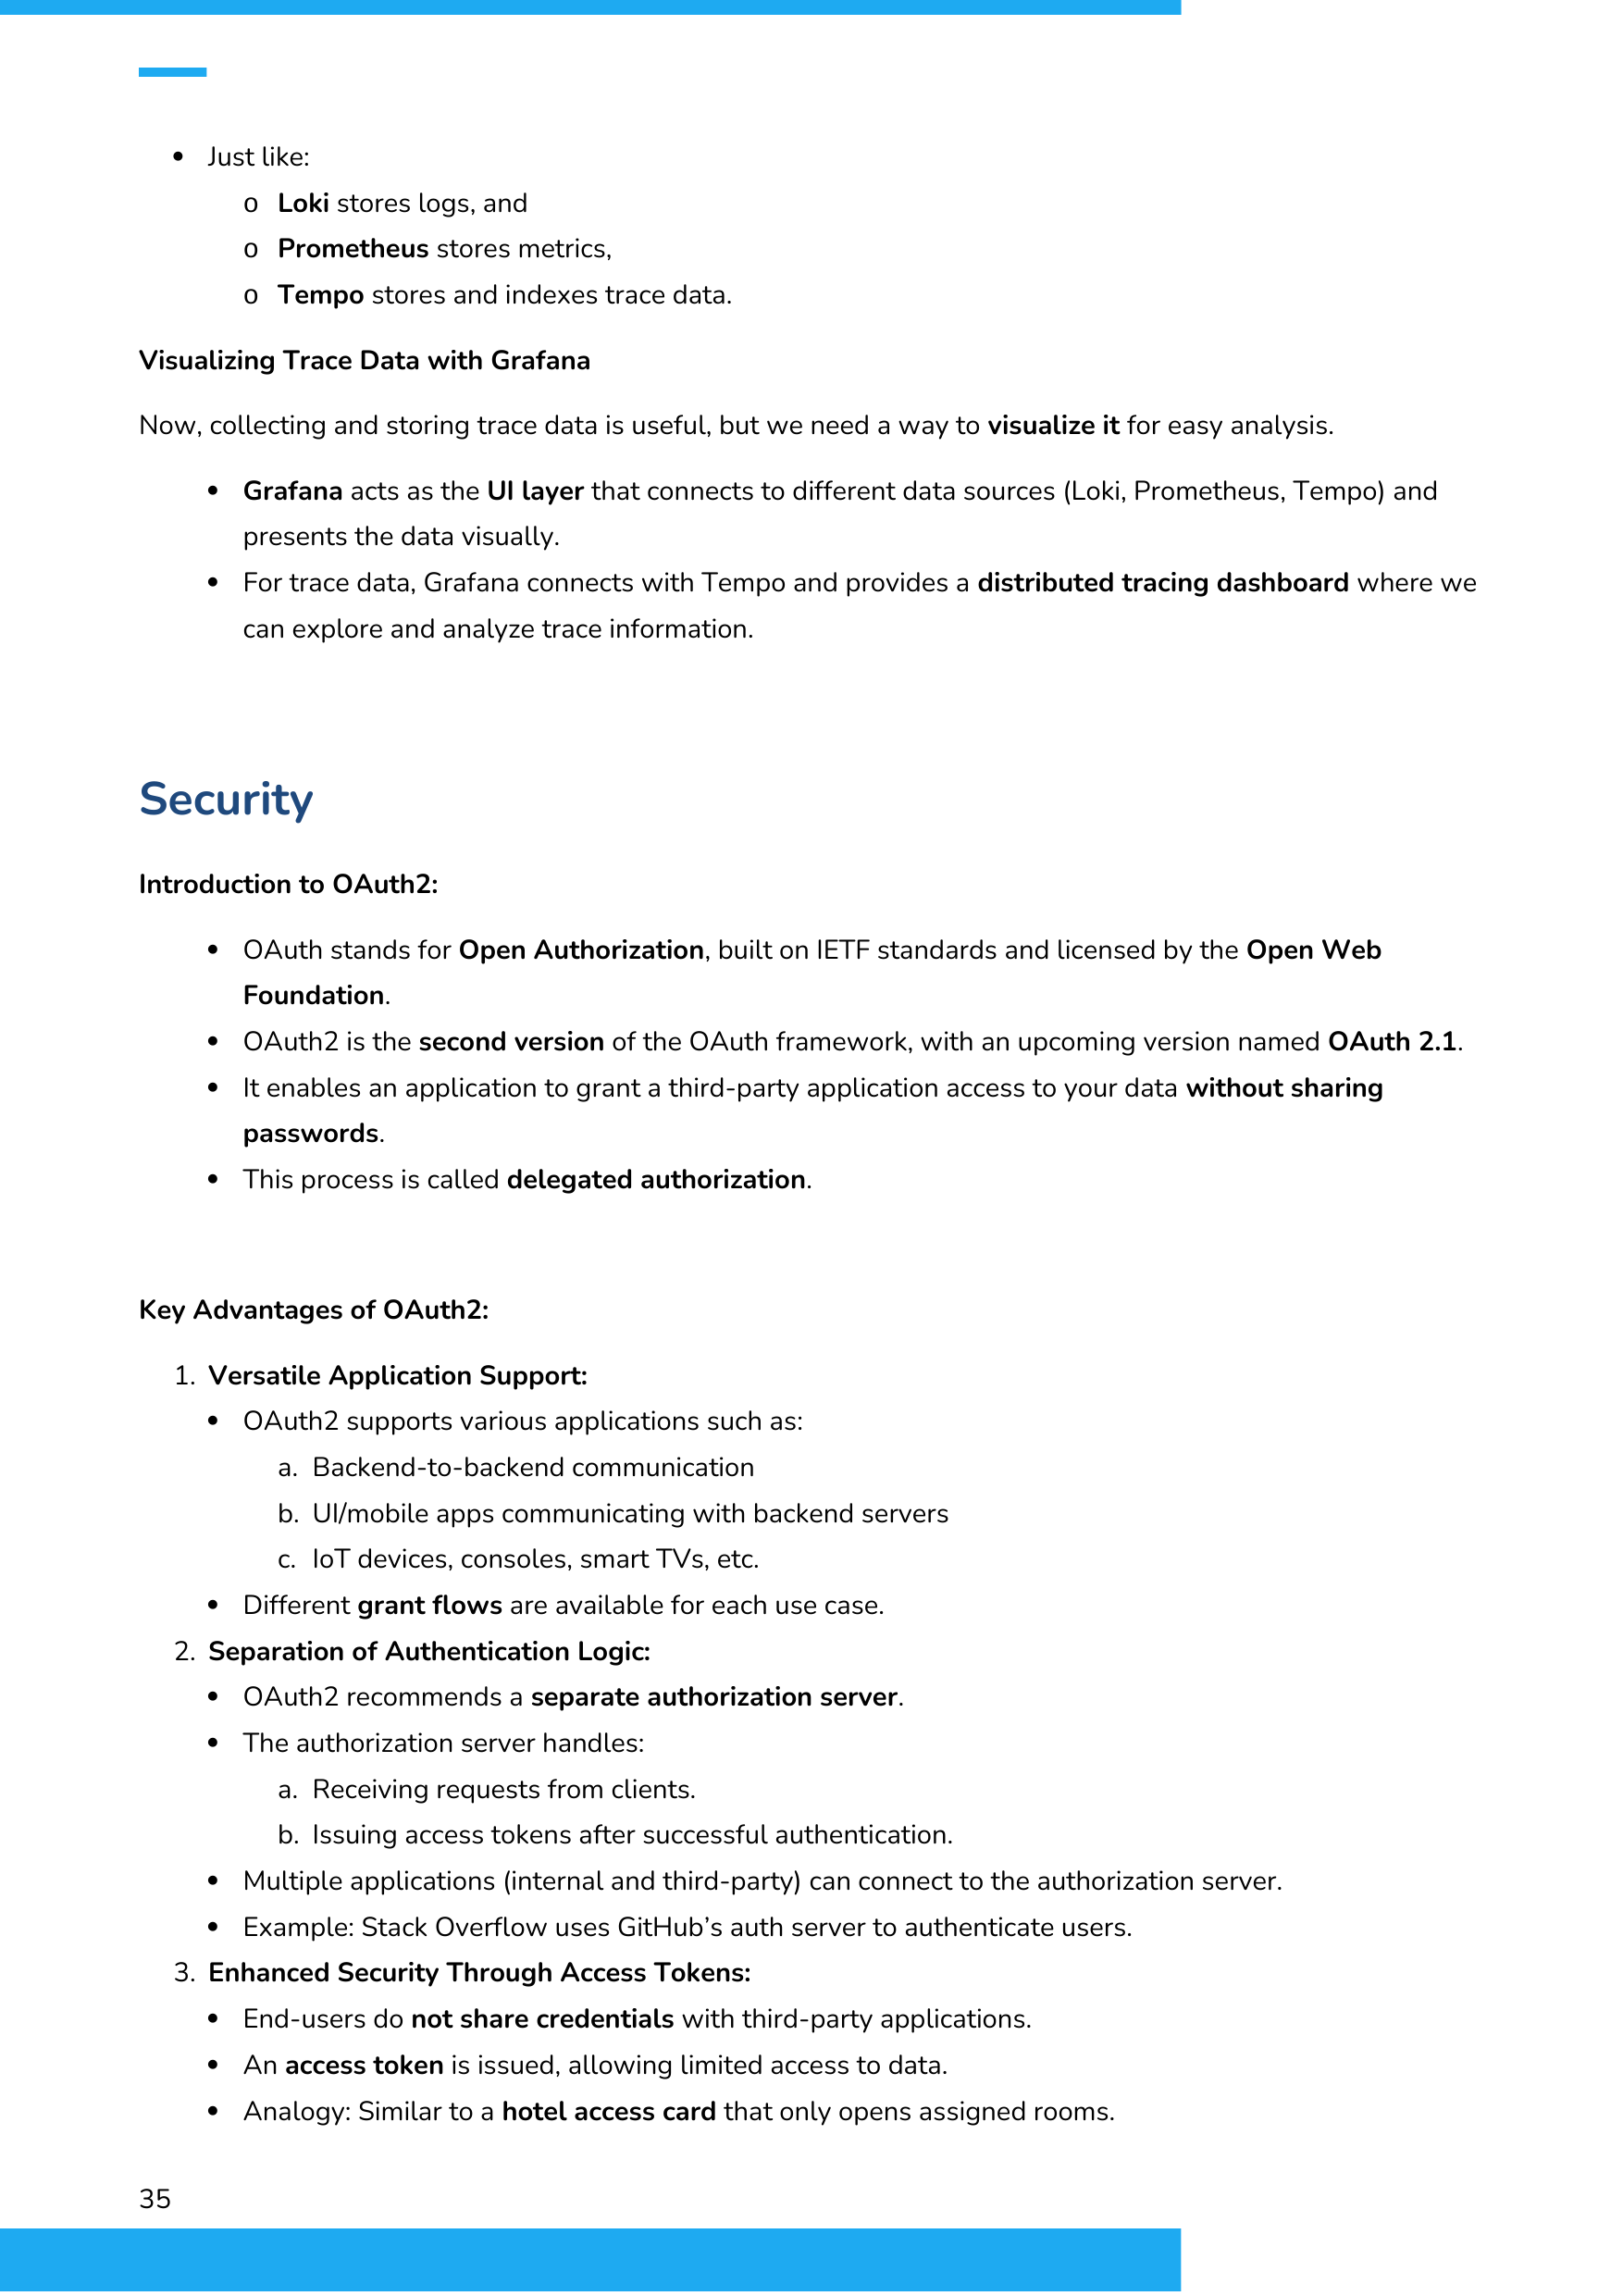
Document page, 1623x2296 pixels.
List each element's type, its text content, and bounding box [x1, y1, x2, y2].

list Loki stores logs, and [242, 185, 1484, 221]
list Enhanced Security Through Access Tokens: [173, 1955, 1484, 1992]
list Example: Stack Overflow uses GitHub’s auth server to authenticate users. [208, 1909, 1484, 1945]
list OAuth2 supports various applications such as: [208, 1403, 1484, 1440]
list Prometheus stores metrics, [242, 230, 1484, 267]
list UI/mobile apps communicating with backend servers [278, 1496, 1484, 1532]
subtitle Security [139, 768, 1484, 831]
list An access token is issued, allowing limited access to data. [208, 2047, 1484, 2084]
list IoT devices, consoles, smart TVs, etc. [278, 1541, 1484, 1578]
list Tempo stores and indexes trace data. [242, 277, 1484, 314]
list It enables an application to grant a third-party application access to your data without sharing passwords. [208, 1070, 1484, 1152]
picture [139, 68, 207, 77]
text Key Advantages of OAuth2: [139, 1292, 1484, 1329]
picture [0, 2228, 1182, 2291]
text Now, collecting and storing trace data is useful, but we need a way to visualize it for easy analysis. [139, 407, 1484, 444]
list Just like: [173, 139, 1484, 176]
list Separation of Authentication Logic: [173, 1632, 1484, 1669]
text Visualizing Trace Data with Grafana [139, 341, 1484, 379]
list End-users do not share credentials with third-party applications. [208, 2001, 1484, 2038]
list Backend-to-backend communication [278, 1449, 1484, 1486]
list Versatile Application Support: [173, 1357, 1484, 1394]
list OAuth stands for Open Authorization, built on IETF standards and licensed by the Open Web Foundation. [208, 931, 1484, 1014]
list Grafana acts as the UI layer that connects to different data sources (Loki, Prometheus, Tempo) and presents the data visually. [208, 473, 1484, 555]
text Introduction to OAuth2: [139, 866, 1484, 903]
list This process is called delegated authorization. [208, 1161, 1484, 1198]
list OAuth2 recommends a separate authorization server. [208, 1679, 1484, 1716]
list For trace data, Grafana connects with Tempo and provides a distributed tracing dashboard where we can explore and analyze trace information. [208, 565, 1484, 647]
list Multiple applications (internal and third-party) can connect to the authorization server. [208, 1863, 1484, 1900]
list Different grant flows are available for each use case. [208, 1587, 1484, 1624]
picture [0, 0, 1182, 15]
list Analogy: Similar to a hotel access card that only opens assigned rooms. [208, 2092, 1484, 2129]
list OAuth2 is the second version of the OAuth framework, with an upcoming version named OAuth 2.1. [208, 1024, 1484, 1061]
list Issuing access tokens after successful authentication. [278, 1817, 1484, 1854]
list The authorization server handles: [208, 1725, 1484, 1762]
list Receiving requests from clients. [278, 1771, 1484, 1807]
